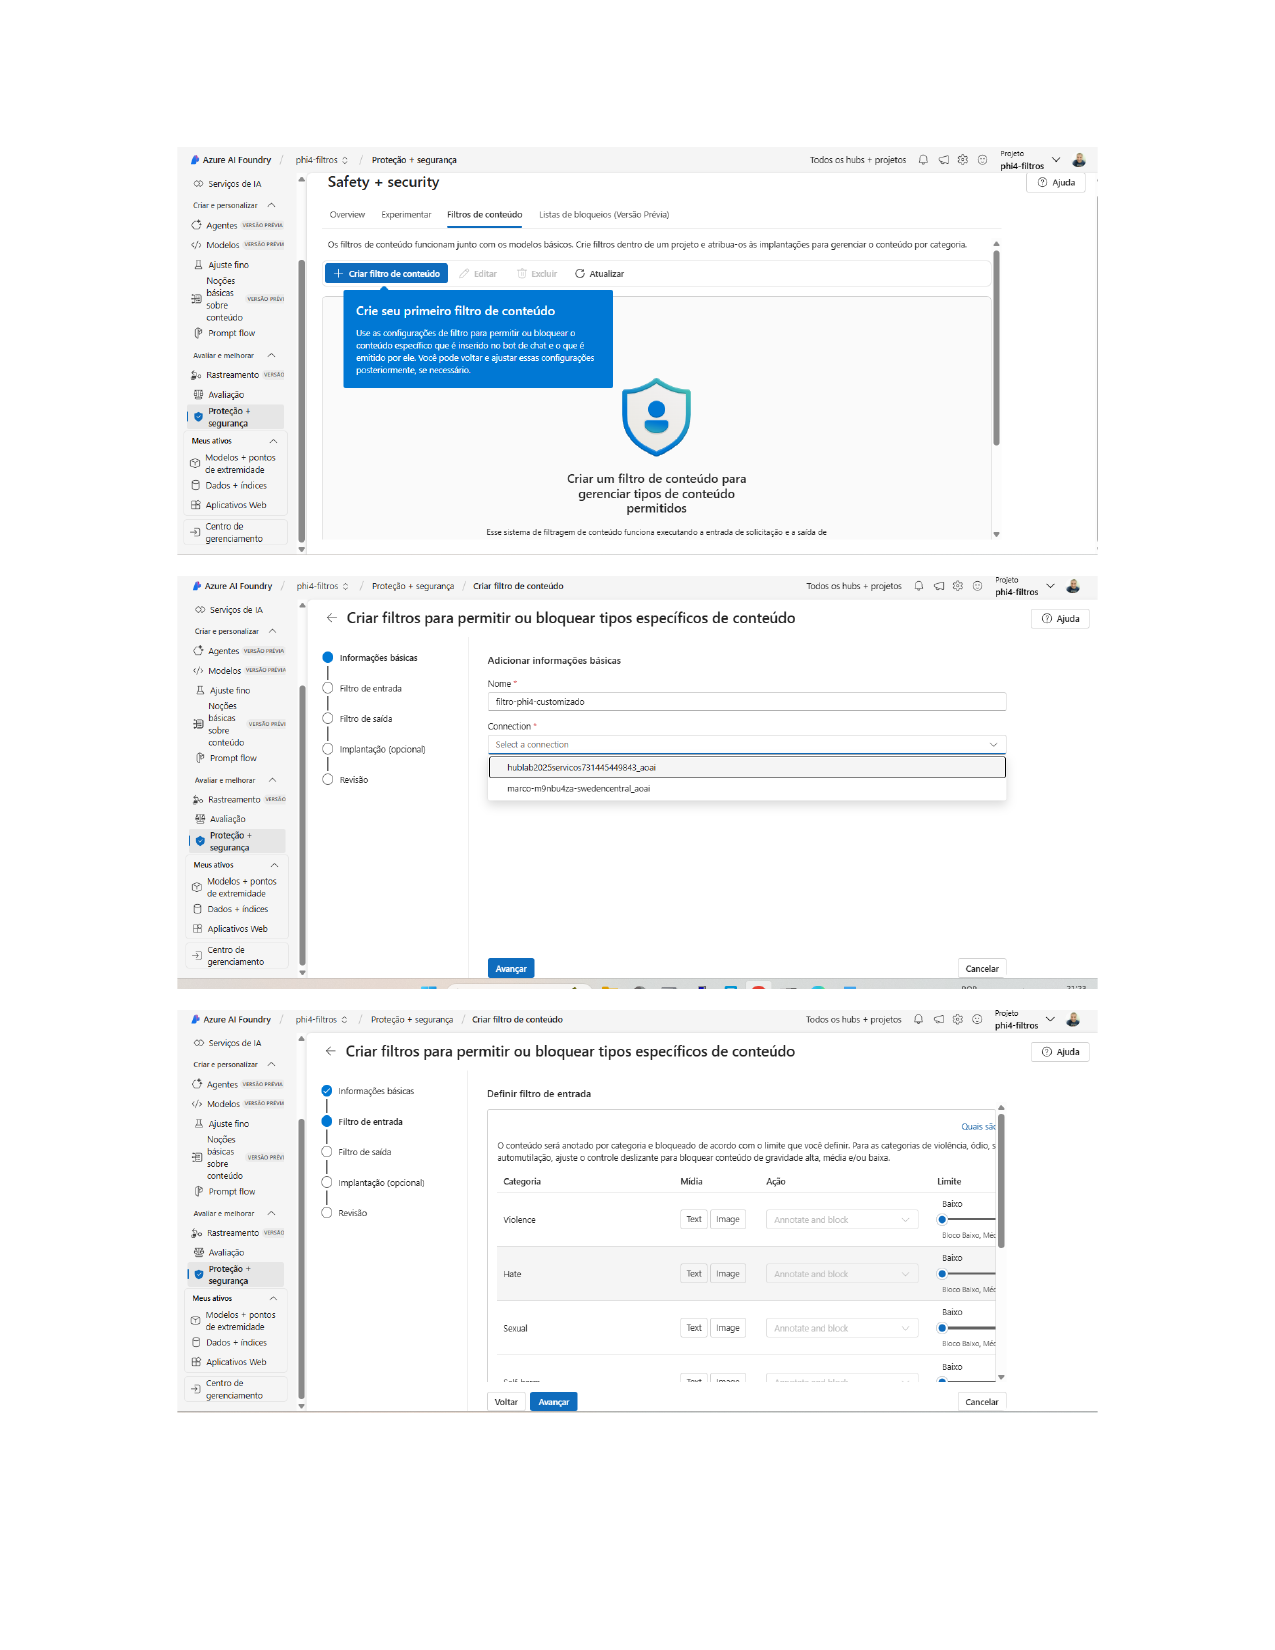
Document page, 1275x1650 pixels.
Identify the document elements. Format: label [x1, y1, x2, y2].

picture [177, 1010, 1098, 1413]
picture [177, 576, 1098, 989]
picture [177, 147, 1098, 555]
